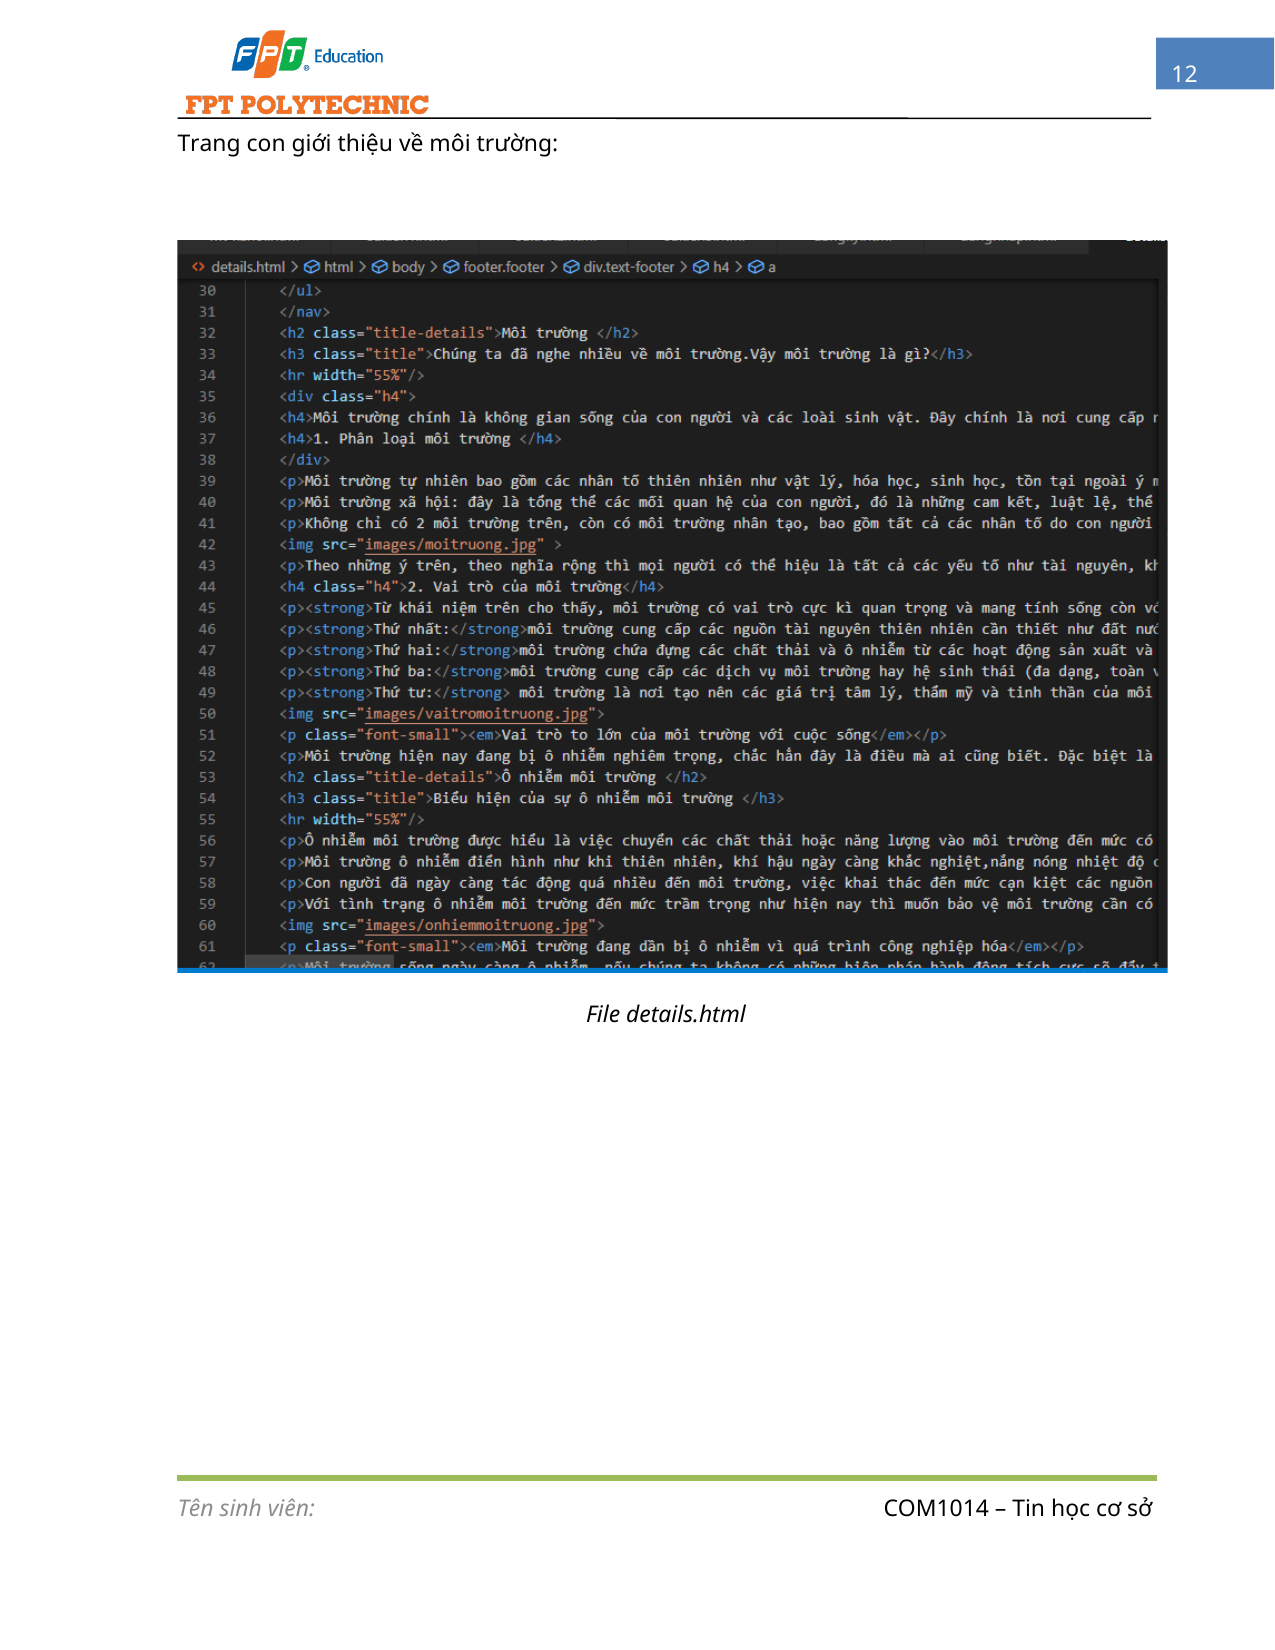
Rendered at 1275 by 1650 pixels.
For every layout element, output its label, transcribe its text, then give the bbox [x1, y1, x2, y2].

text Trang con giới thiệu về môi trường: [177, 127, 1157, 158]
text File details.html [177, 998, 1157, 1029]
picture [177, 22, 437, 122]
picture [177, 240, 1168, 973]
